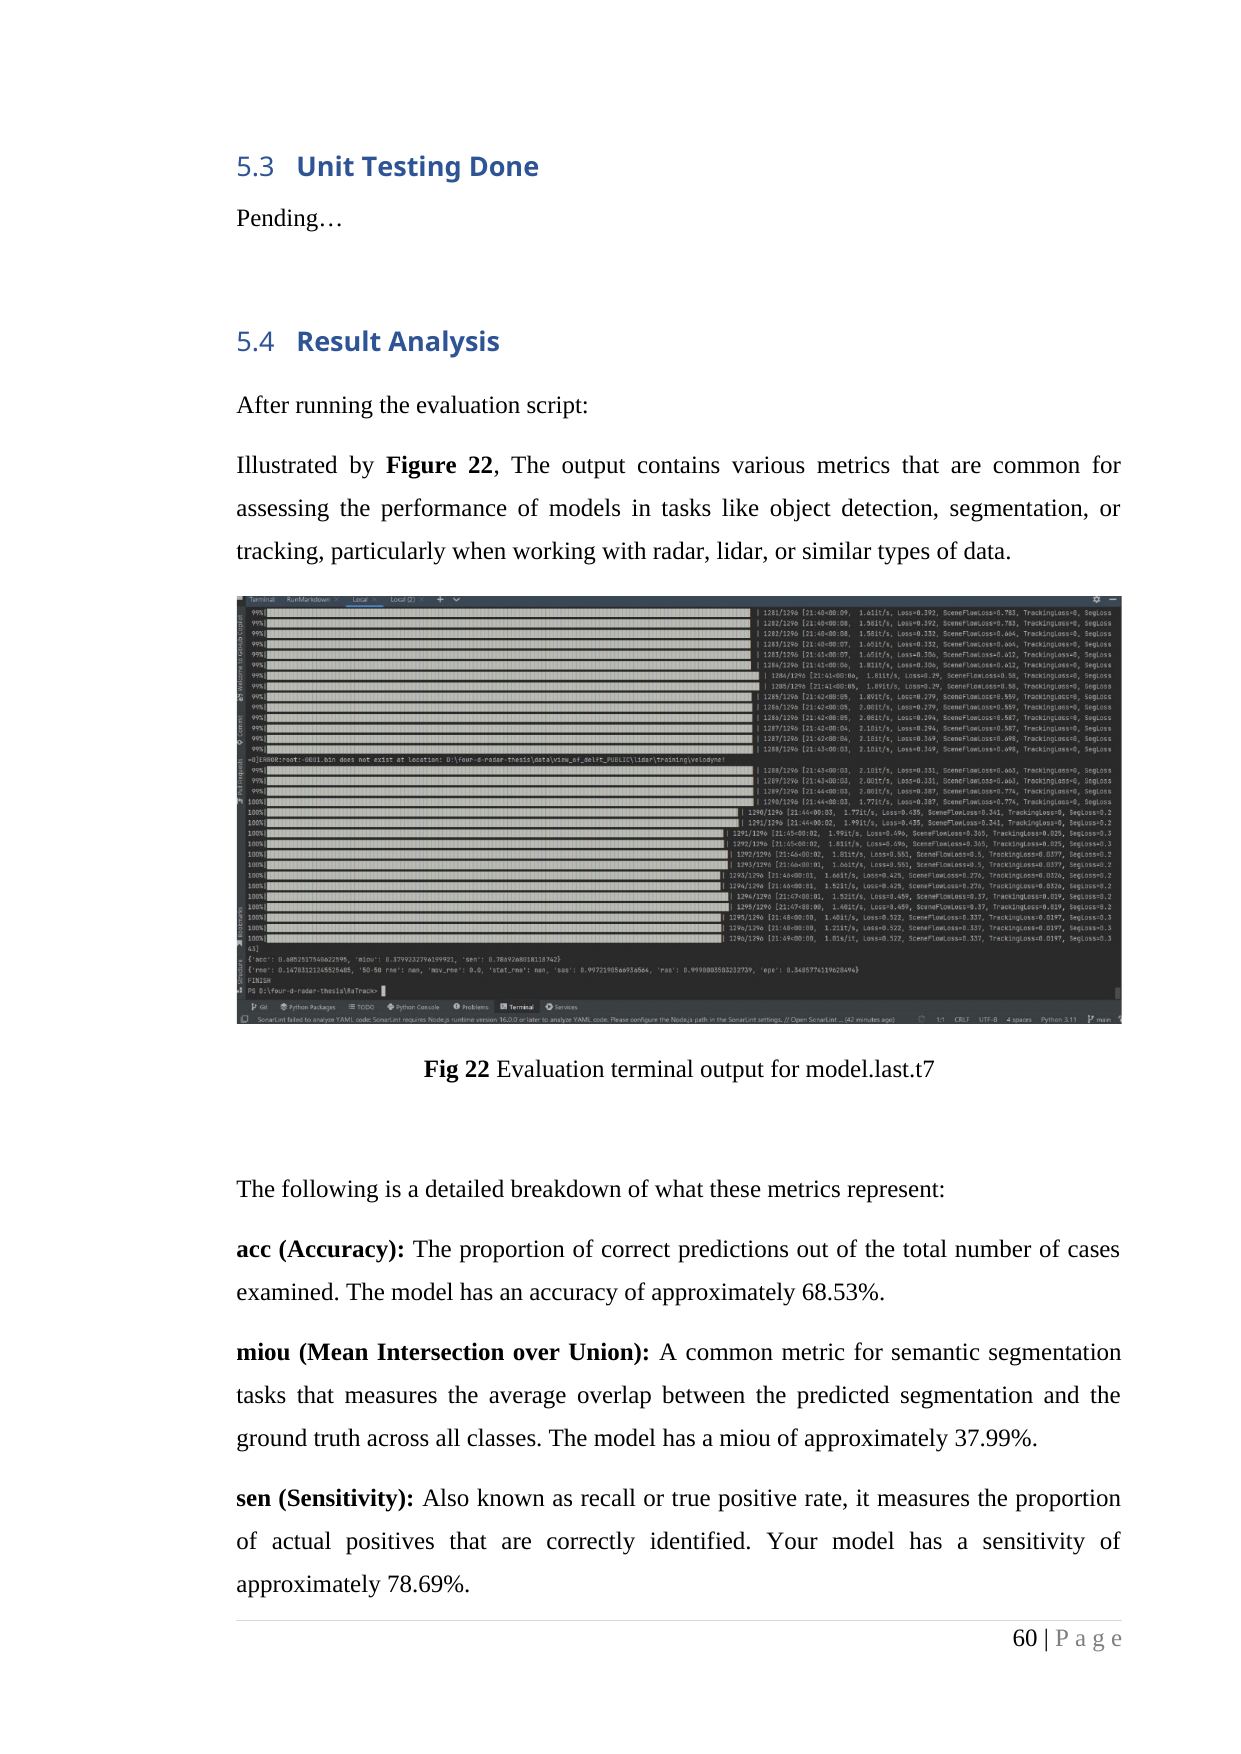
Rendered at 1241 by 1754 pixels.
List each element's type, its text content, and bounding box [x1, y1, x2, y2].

text After running the evaluation script: [236, 390, 1122, 419]
subtitle Unit Testing Done [236, 148, 1122, 184]
text Illustrated by Figure 22, The output contains various metrics that are common for assessing the performance of models in tasks like object detection, segmentation, or tracking, particularly when working with radar, lidar, or similar types of data. [236, 450, 1122, 565]
text miou (Mean Intersection over Union): A common metric for semantic segmentation tasks that measures the average overlap between the predicted segmentation and the ground truth across all classes. The model has a miou of approximately 37.99%. [236, 1337, 1122, 1452]
picture [236, 596, 1122, 1024]
text Pending… [236, 203, 1122, 232]
text acc (Accuracy): The proportion of correct predictions out of the total number of cases examined. The model has an accuracy of approximately 68.53%. [236, 1234, 1122, 1306]
subtitle Result Analysis [236, 323, 1122, 359]
text sen (Sensitivity): Also known as recall or true positive rate, it measures the proportion of actual positives that are correctly identified. Your model has a sensitivity of approximately 78.69%. [236, 1483, 1122, 1598]
text The following is a detailed breakdown of what these metrics represent: [236, 1174, 1122, 1203]
text Fig 22 Evaluation terminal output for model.last.t7 [236, 1054, 1122, 1083]
